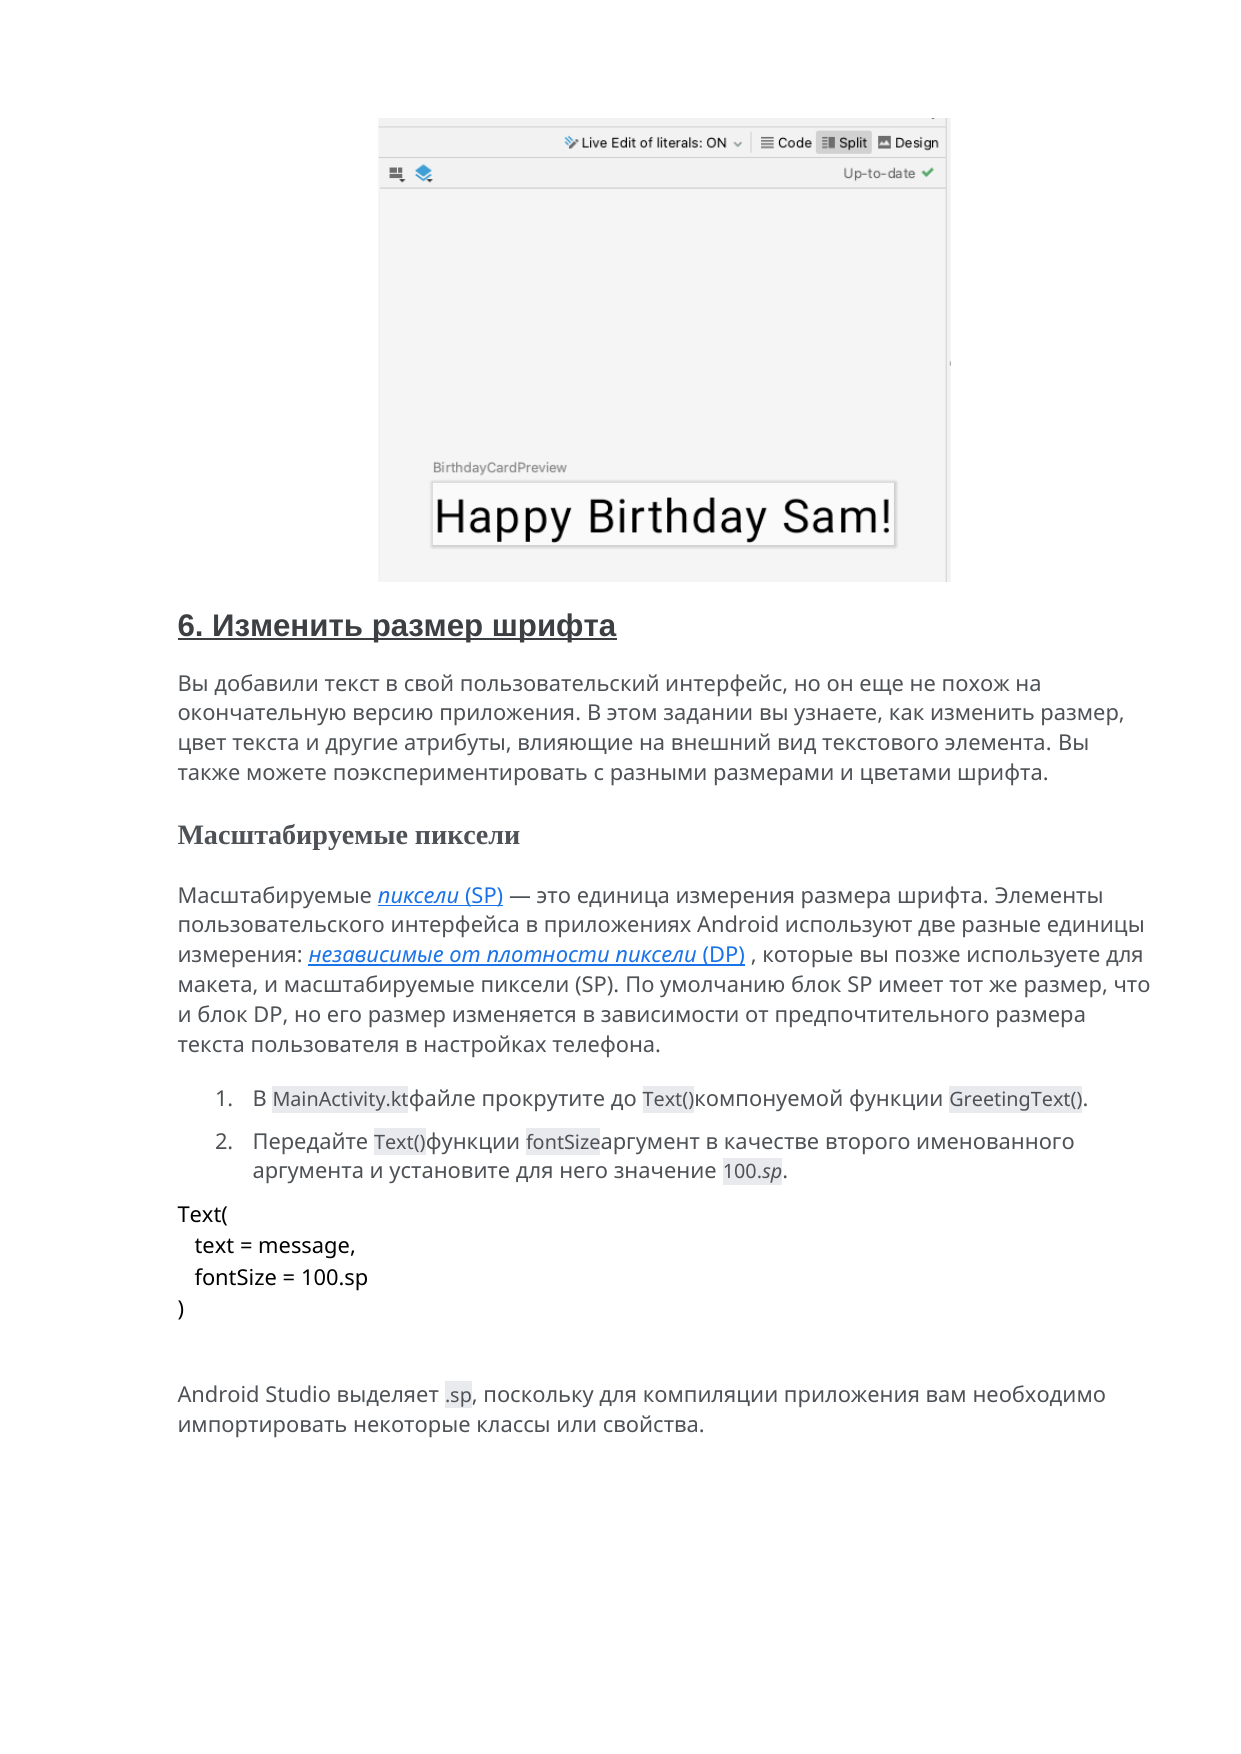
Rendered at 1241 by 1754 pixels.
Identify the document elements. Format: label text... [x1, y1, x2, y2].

text Text( text = message, fontSize = 100.sp ) [177, 1198, 1152, 1354]
text Android Studio выделяет .sp, поскольку для компиляции приложения вам необходимо импортировать некоторые классы или свойства. [177, 1379, 1152, 1438]
subtitle Масштабируемые пиксели [177, 818, 1152, 850]
text Вы добавили текст в свой пользовательский интерфейс, но он еще не похож на окончательную версию приложения. В этом задании вы узнаете, как изменить размер, цвет текста и другие атрибуты, влияющие на внешний вид текстового элемента. Вы также можете поэкспериментировать с разными размерами и цветами шрифта. [177, 668, 1152, 787]
list Передайте Text()функции fontSizeаргумент в качестве второго именованного аргумента и установите для него значение 100.sp. [215, 1126, 1152, 1185]
picture [378, 118, 951, 582]
subtitle 6. Изменить размер шрифта [177, 607, 1152, 643]
list В MainActivity.ktфайле прокрутите до Text()компонуемой функции GreetingText(). [215, 1083, 1152, 1113]
text Масштабируемые пиксели (SP) — это единица измерения размера шрифта. Элементы пользовательского интерфейса в приложениях Android используют две разные единицы измерения: независимые от плотности пиксели (DP) , которые вы позже используете для макета, и масштабируемые пиксели (SP). По умолчанию блок SP имеет тот же размер, что и блок DP, но его размер изменяется в зависимости от предпочтительного размера текста пользователя в настройках телефона. [177, 879, 1152, 1058]
